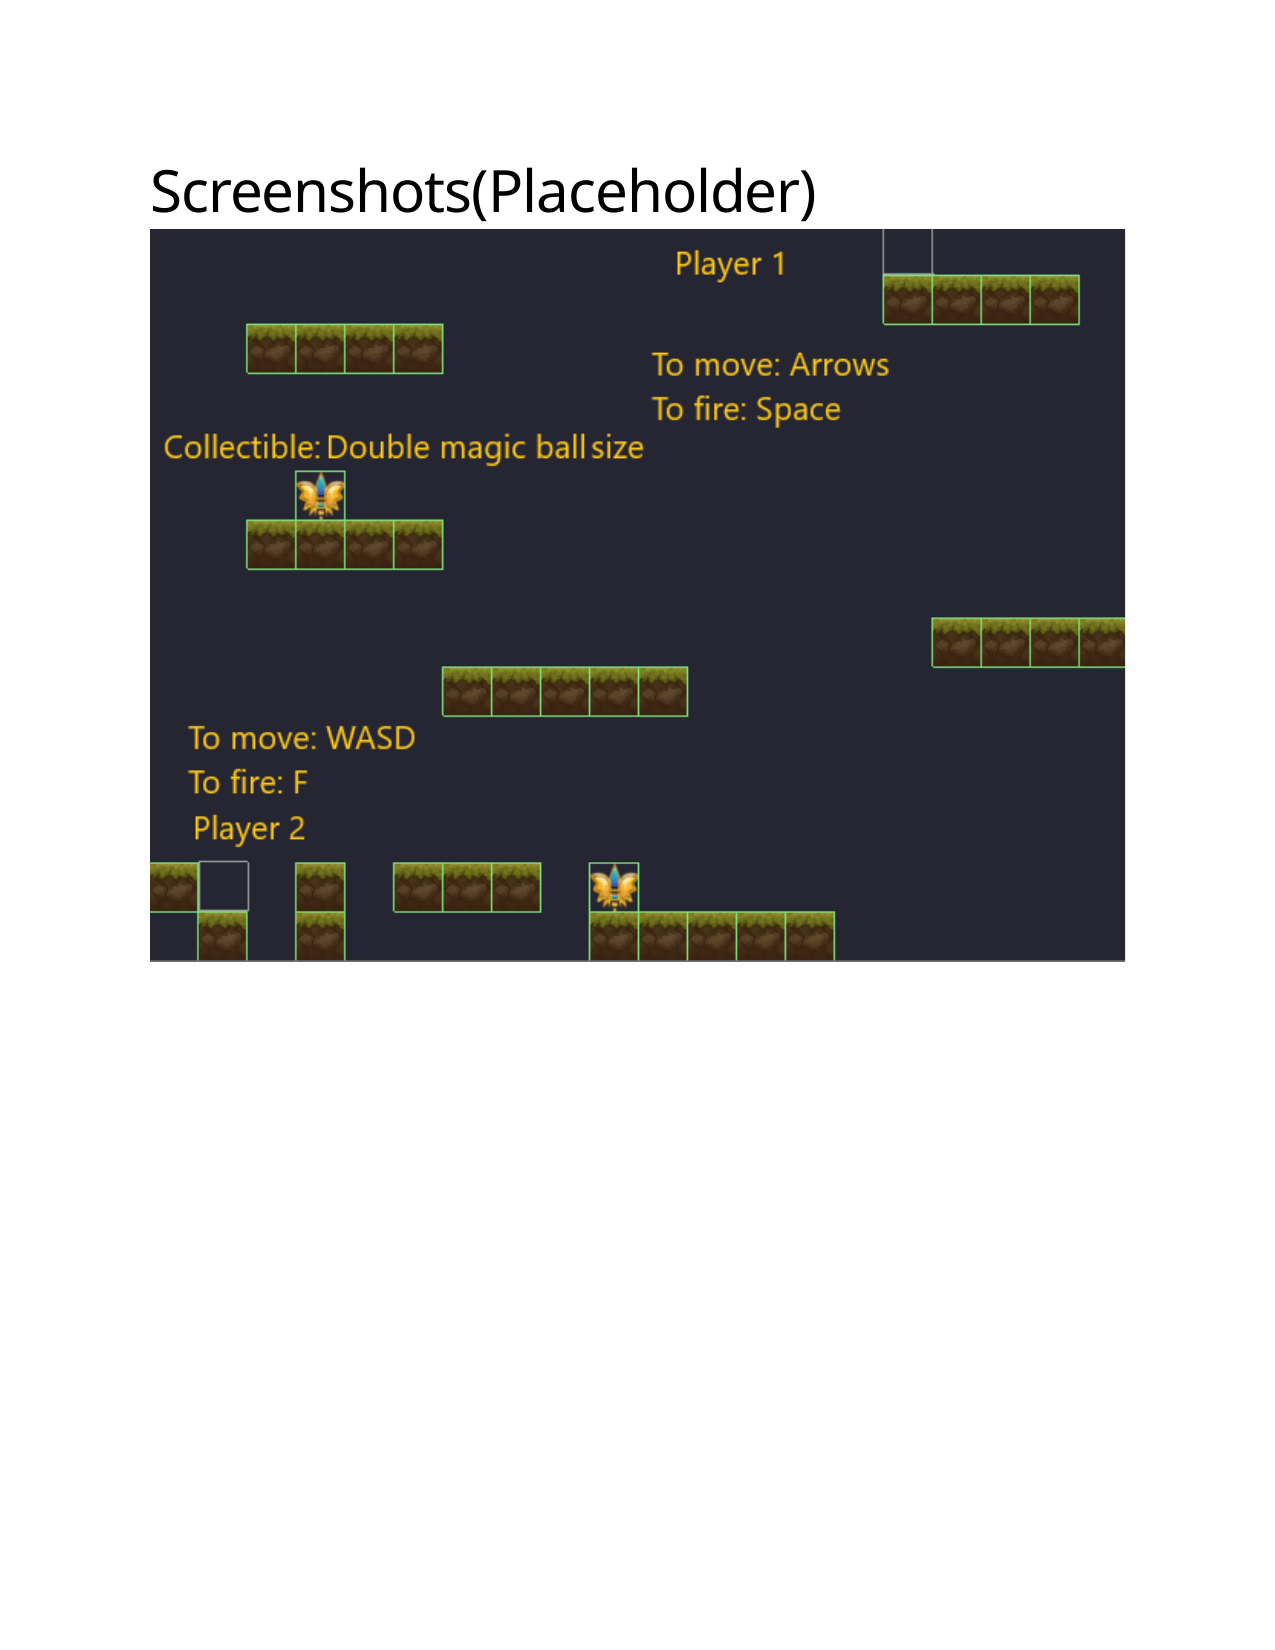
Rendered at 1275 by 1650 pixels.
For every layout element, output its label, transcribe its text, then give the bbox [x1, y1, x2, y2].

picture [150, 229, 1125, 962]
title Screenshots(Placeholder) [150, 150, 1125, 229]
